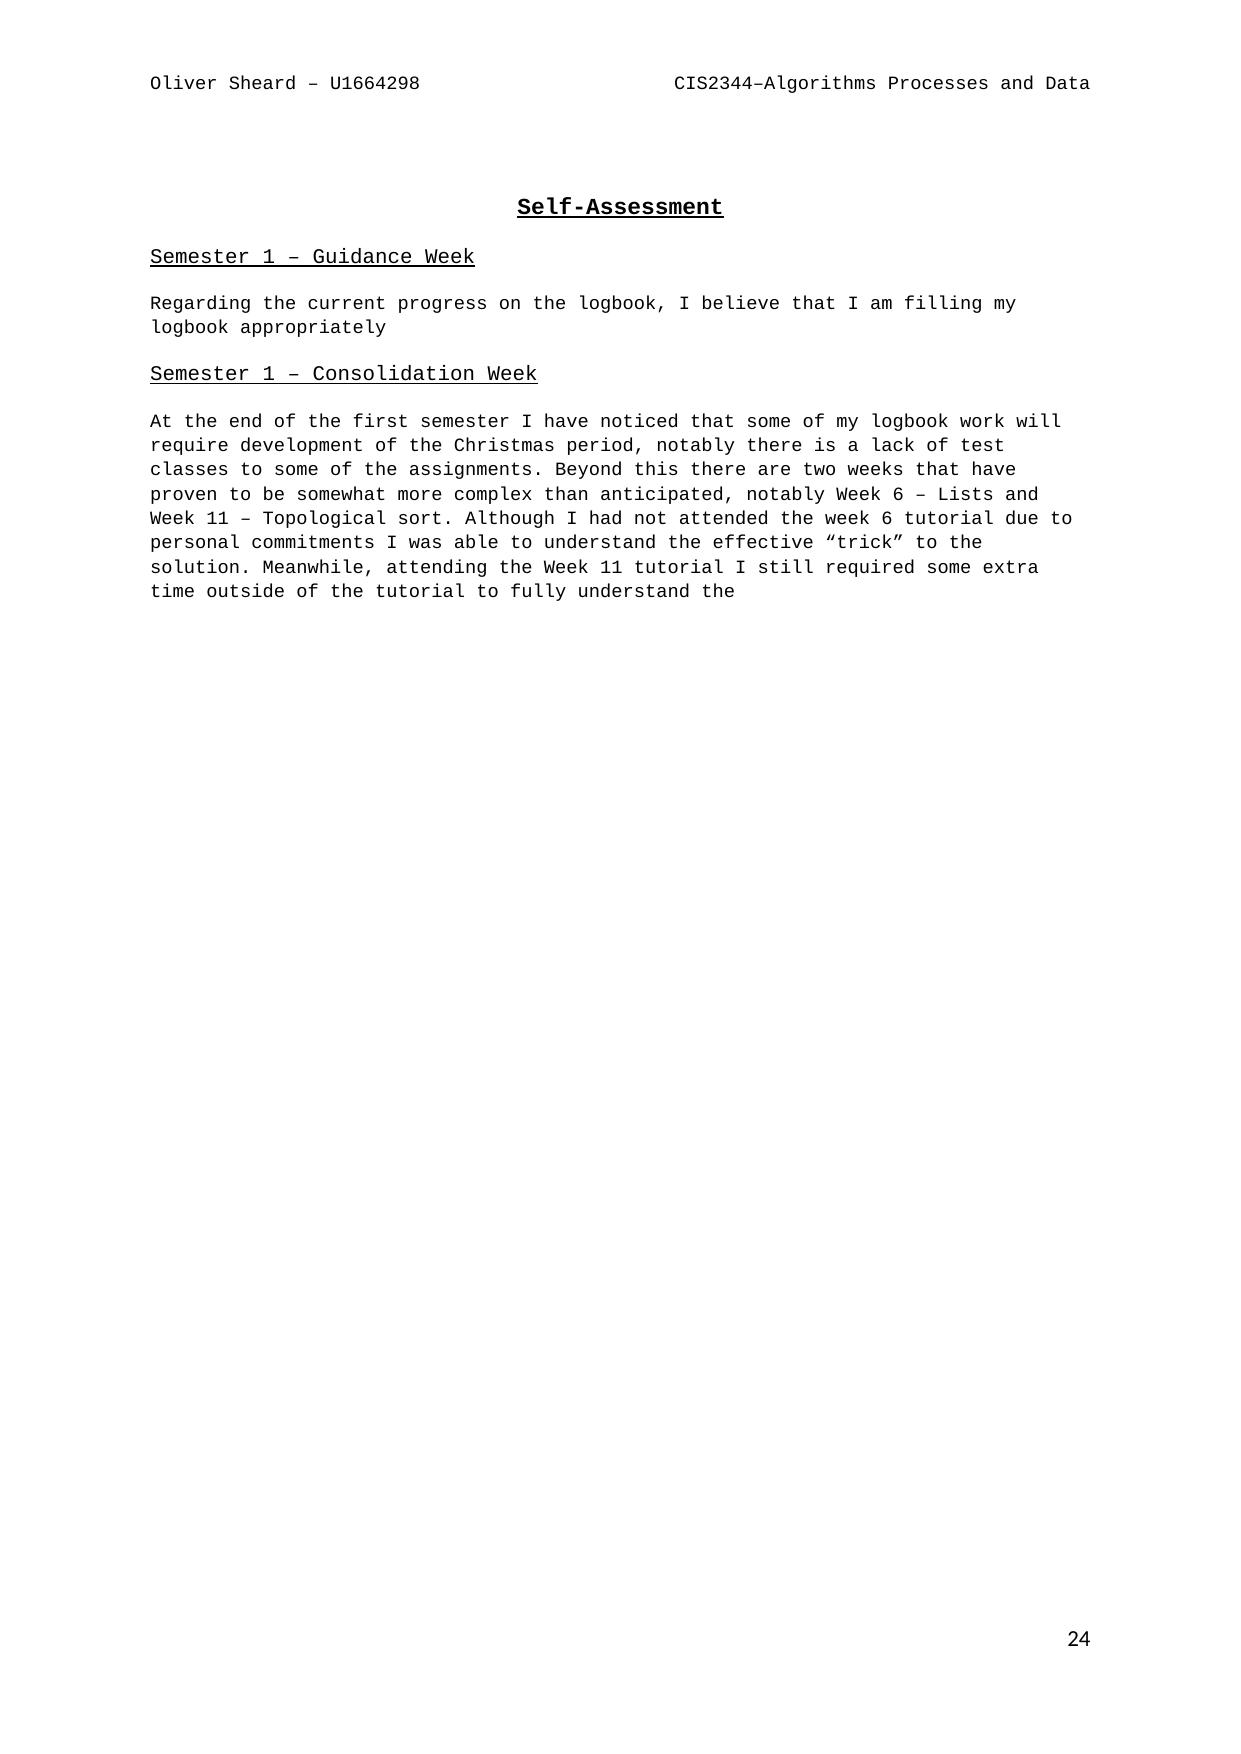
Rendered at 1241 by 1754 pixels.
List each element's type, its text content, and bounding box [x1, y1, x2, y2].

text Regarding the current progress on the logbook, I believe that I am filling my logbook appropriately [150, 294, 1090, 339]
text At the end of the first semester I have noticed that some of my logbook work will require development of the Christmas period, notably there is a lack of test classes to some of the assignments. Beyond this there are two weeks that have proven to be somewhat more complex than anticipated, notably Week 6 – Lists and Week 11 – Topological sort. Although I had not attended the week 6 tutorial due to personal commitments I was able to understand the effective “trick” to the solution. Meanwhile, attending the Week 11 tutorial I still required some extra time outside of the tutorial to fully understand the [150, 411, 1090, 603]
text Semester 1 – Guidance Week [150, 246, 1090, 269]
text Semester 1 – Consolidation Week [150, 363, 1090, 387]
text Self-Assessment [150, 195, 1090, 221]
